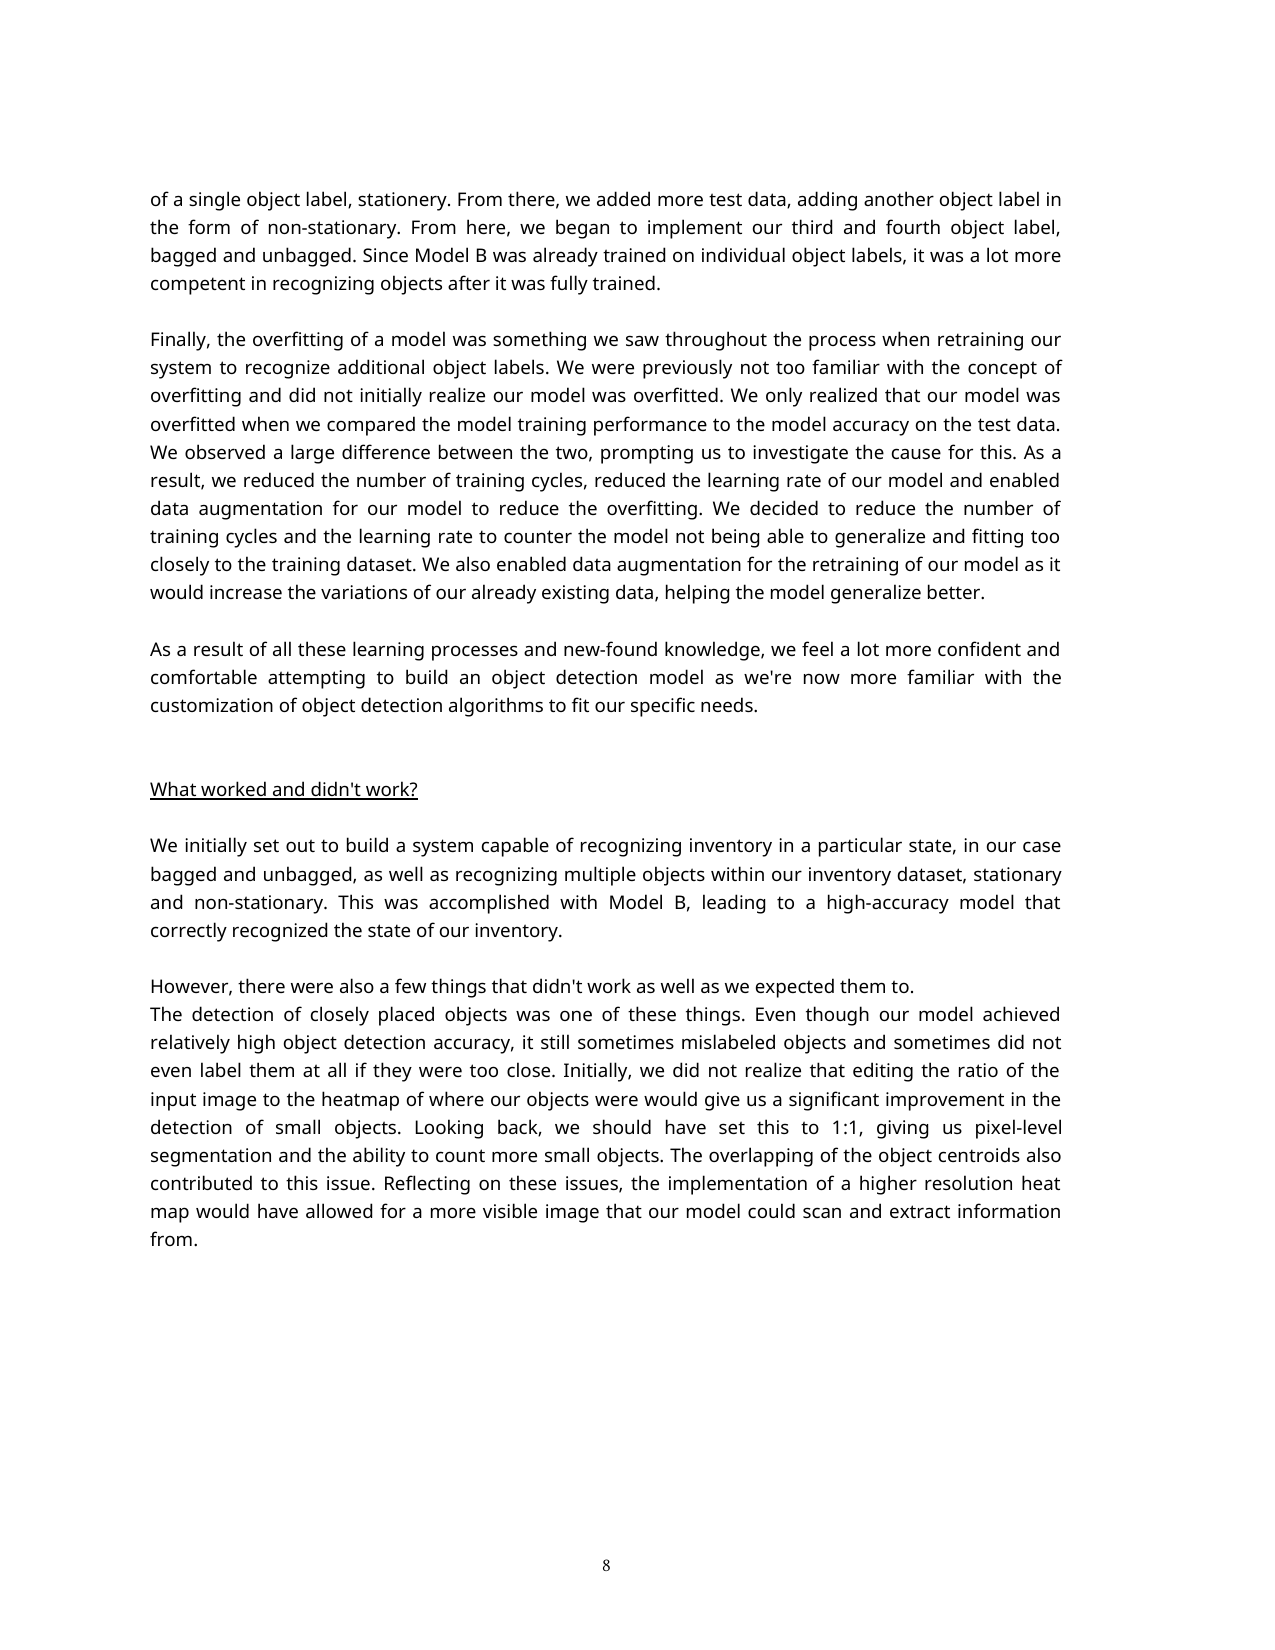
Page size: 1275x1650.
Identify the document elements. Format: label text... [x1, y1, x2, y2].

text As a result of all these learning processes and new-found knowledge, we feel a lot more confident and comfortable attempting to build an object detection model as we're now more familiar with the customization of object detection algorithms to fit our specific needs. [150, 633, 1062, 718]
text What worked and didn't work? [150, 774, 1062, 802]
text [150, 183, 1062, 296]
text We initially set out to build a system capable of recognizing inventory in a particular state, in our case bagged and unbagged, as well as recognizing multiple objects within our inventory dataset, stationary and non-stationary. This was accomplished with Model B, leading to a high-accuracy model that correctly recognized the state of our inventory. [150, 830, 1062, 943]
text Finally, the overfitting of a model was something we saw throughout the process when retraining our system to recognize additional object labels. We were previously not too familiar with the concept of overfitting and did not initially realize our model was overfitted. We only realized that our model was overfitted when we compared the model training performance to the model accuracy on the test data. We observed a large difference between the two, prompting us to investigate the cause for this. As a result, we reduced the number of training cycles, reduced the learning rate of our model and enabled data augmentation for our model to reduce the overfitting. We decided to reduce the number of training cycles and the learning rate to counter the model not being able to generalize and fitting too closely to the training dataset. We also enabled data augmentation for the retraining of our model as it would increase the variations of our already existing data, helping the model generalize better. [150, 324, 1062, 605]
text However, there were also a few things that didn't work as well as we expected them to. [150, 971, 1062, 999]
text The detection of closely placed objects was one of these things. Even though our model achieved relatively high object detection accuracy, it still sometimes mislabeled objects and sometimes did not even label them at all if they were too close. Initially, we did not realize that editing the ratio of the input image to the heatmap of where our objects were would give us a significant improvement in the detection of small objects. Looking back, we should have set this to 1:1, giving us pixel-level segmentation and the ability to count more small objects. The overlapping of the object centroids also contributed to this issue. Reflecting on these issues, the implementation of a higher resolution heat map would have allowed for a more visible image that our model could scan and extract information from. [150, 999, 1062, 1252]
